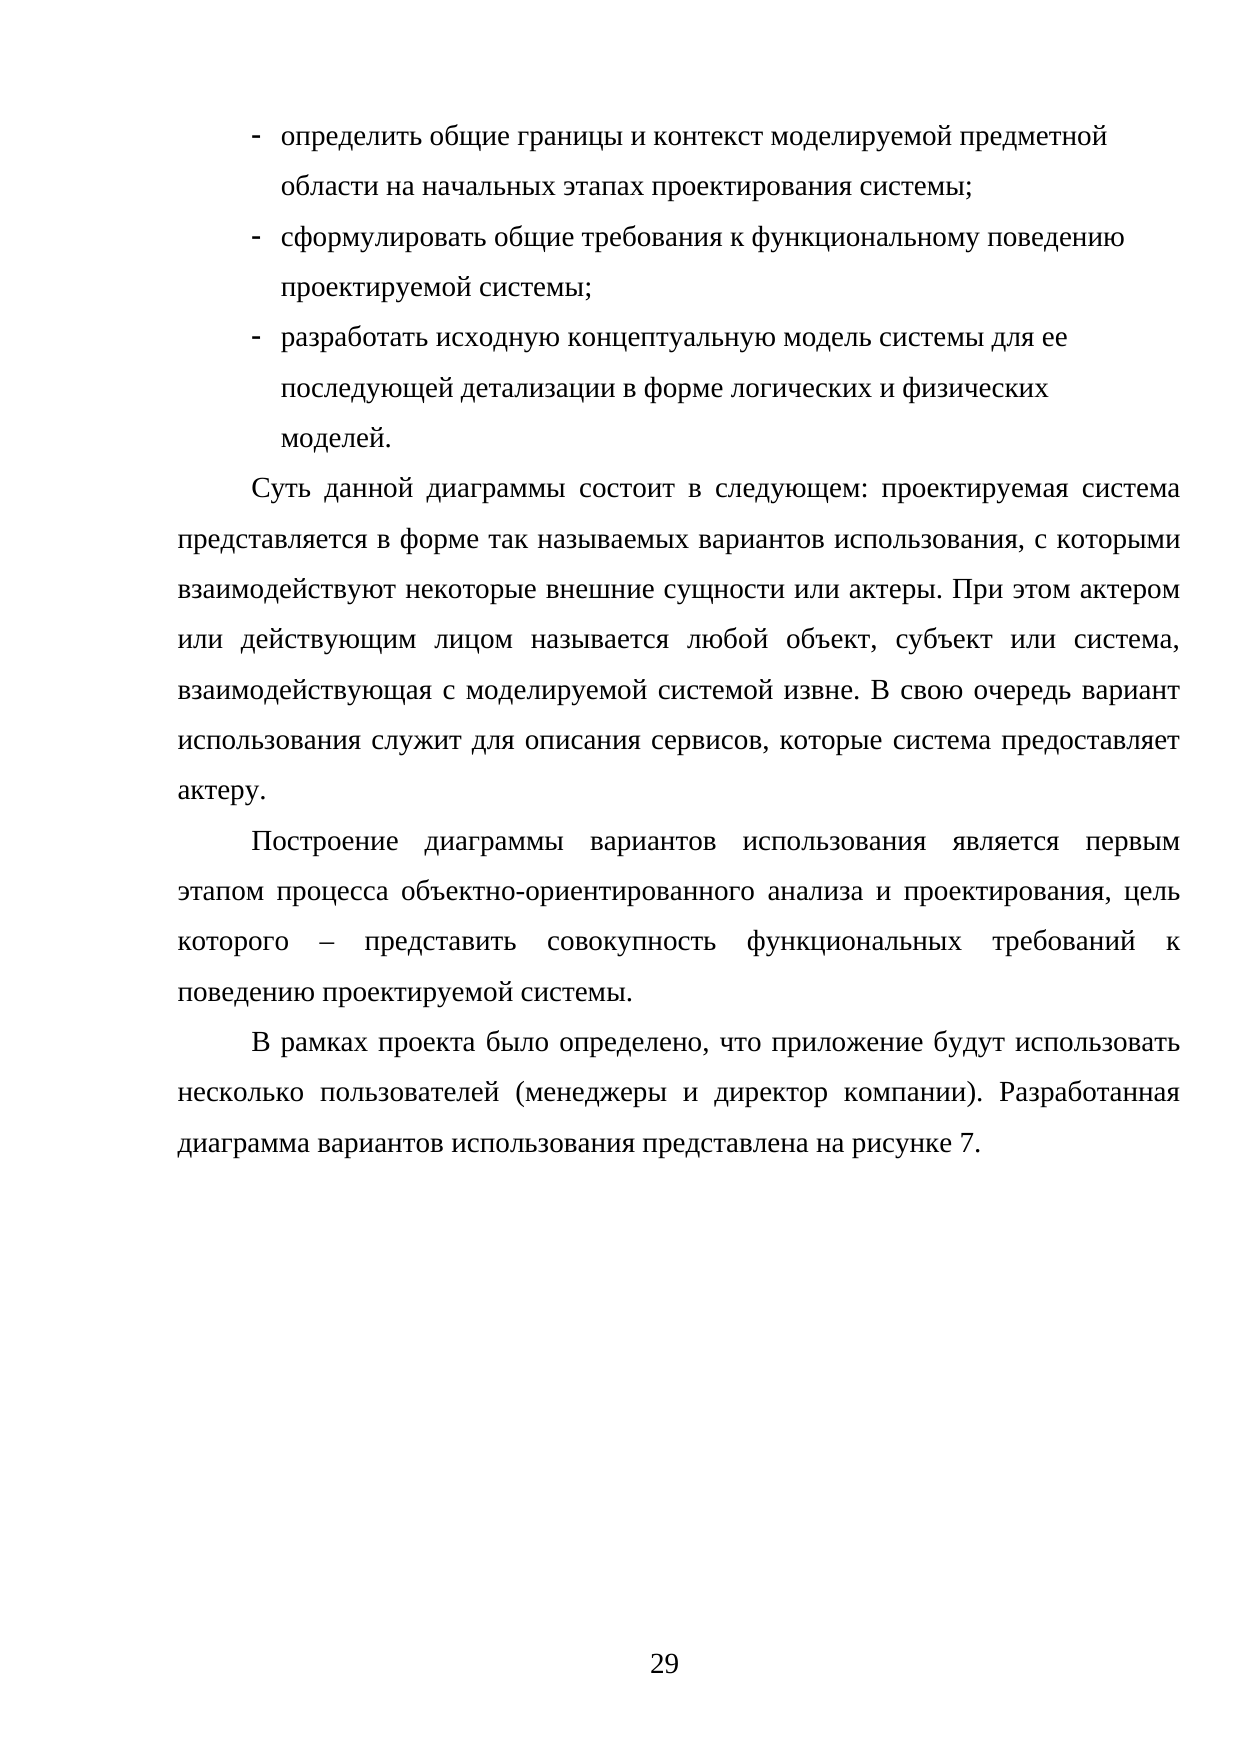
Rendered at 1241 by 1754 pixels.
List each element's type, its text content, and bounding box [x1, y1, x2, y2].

list разработать исходную концептуальную модель системы для ее последующей детализации в форме логических и физических моделей. [251, 319, 1152, 454]
text Построение диаграммы вариантов использования является первым этапом процесса объектно-ориентированного анализа и проектирования, цель которого – представить совокупность функциональных требований к поведению проектируемой системы. [177, 823, 1181, 1007]
text В рамках проекта было определено, что приложение будут использовать несколько пользователей (менеджеры и директор компании). Разработанная диаграмма вариантов использования представлена на рисунке 7. [177, 1024, 1181, 1158]
text Суть данной диаграммы состоит в следующем: проектируемая система представляется в форме так называемых вариантов использования, с которыми взаимодействуют некоторые внешние сущности или актеры. При этом актером или действующим лицом называется любой объект, субъект или система, взаимодействующая с моделируемой системой извне. В свою очередь вариант использования служит для описания сервисов, которые система предоставляет актеру. [177, 471, 1181, 806]
list сформулировать общие требования к функциональному поведению проектируемой системы; [251, 219, 1152, 303]
list определить общие границы и контекст моделируемой предметной области на начальных этапах проектирования системы; [251, 118, 1152, 202]
